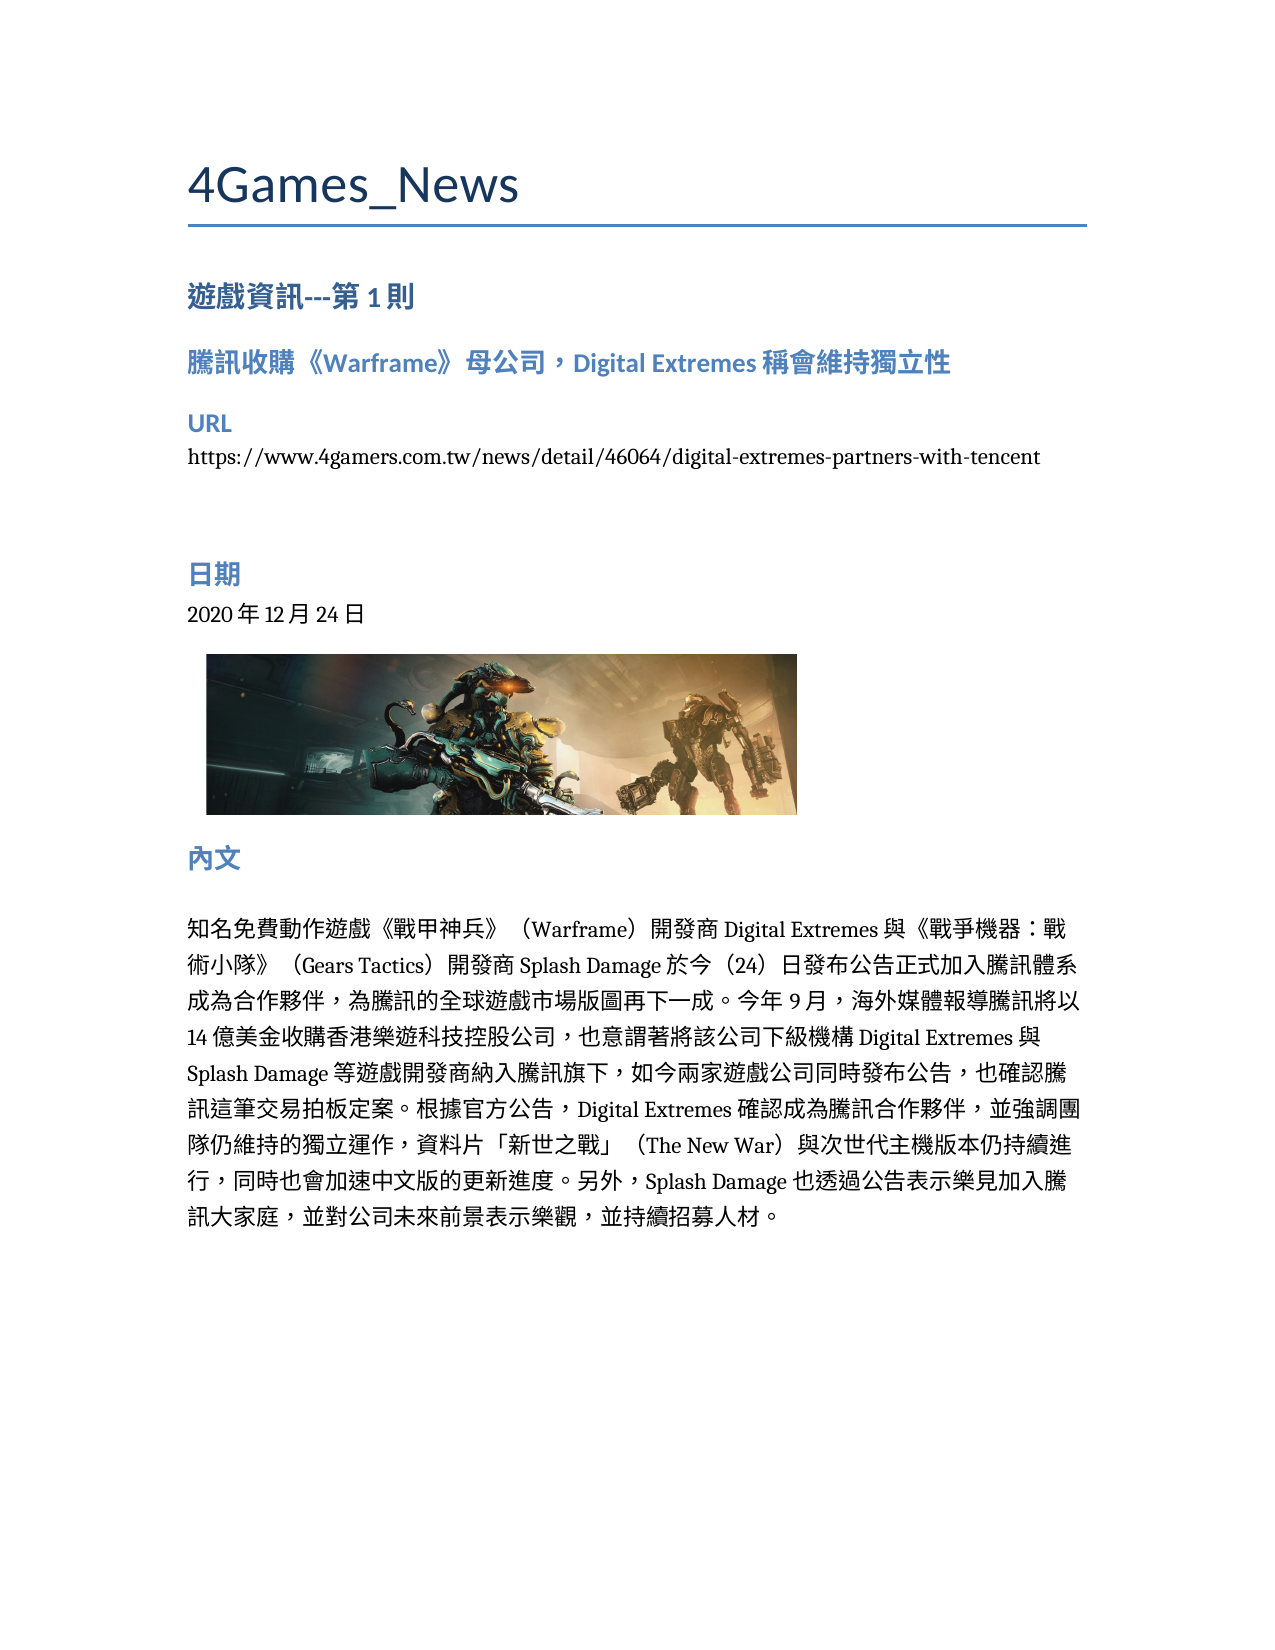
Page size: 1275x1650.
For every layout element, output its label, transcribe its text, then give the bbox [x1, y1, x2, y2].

subtitle 內文 [187, 839, 1087, 876]
subtitle 日期 [187, 556, 1087, 592]
picture [206, 654, 797, 815]
subtitle 騰訊收購《Warframe》母公司，Digital Extremes稱會維持獨立性 [187, 343, 1087, 380]
subtitle URL [187, 406, 1087, 439]
text https://www.4gamers.com.tw/news/detail/46064/digital-extremes-partners-with-tencent [187, 444, 1087, 531]
subtitle 遊戲資訊---第1則 [187, 277, 1087, 316]
text 知名免費動作遊戲《戰甲神兵》（Warframe）開發商Digital Extremes 與《戰爭機器：戰術小隊》（Gears Tactics）開發商Splash Damage 於今（24）日發布公告正式加入騰訊體系成為合作夥伴，為騰訊的全球遊戲市場版圖再下一成。今年 9 月，海外媒體報導騰訊將以 14 億美金收購香港樂遊科技控股公司，也意謂著將該公司下級機構Digital Extremes 與Splash Damage 等遊戲開發商納入騰訊旗下，如今兩家遊戲公司同時發布公告，也確認騰訊這筆交易拍板定案。根據官方公告，Digital Extremes 確認成為騰訊合作夥伴，並強調團隊仍維持的獨立運作，資料片「新世之戰」（The New War）與次世代主機版本仍持續進行，同時也會加速中文版的更新進度。另外，Splash Damage 也透過公告表示樂見加入騰訊大家庭，並對公司未來前景表示樂觀，並持續招募人材。 [187, 882, 1087, 1232]
title 4Games_News [187, 150, 1087, 227]
text 2020年12月24日 [187, 598, 1087, 629]
